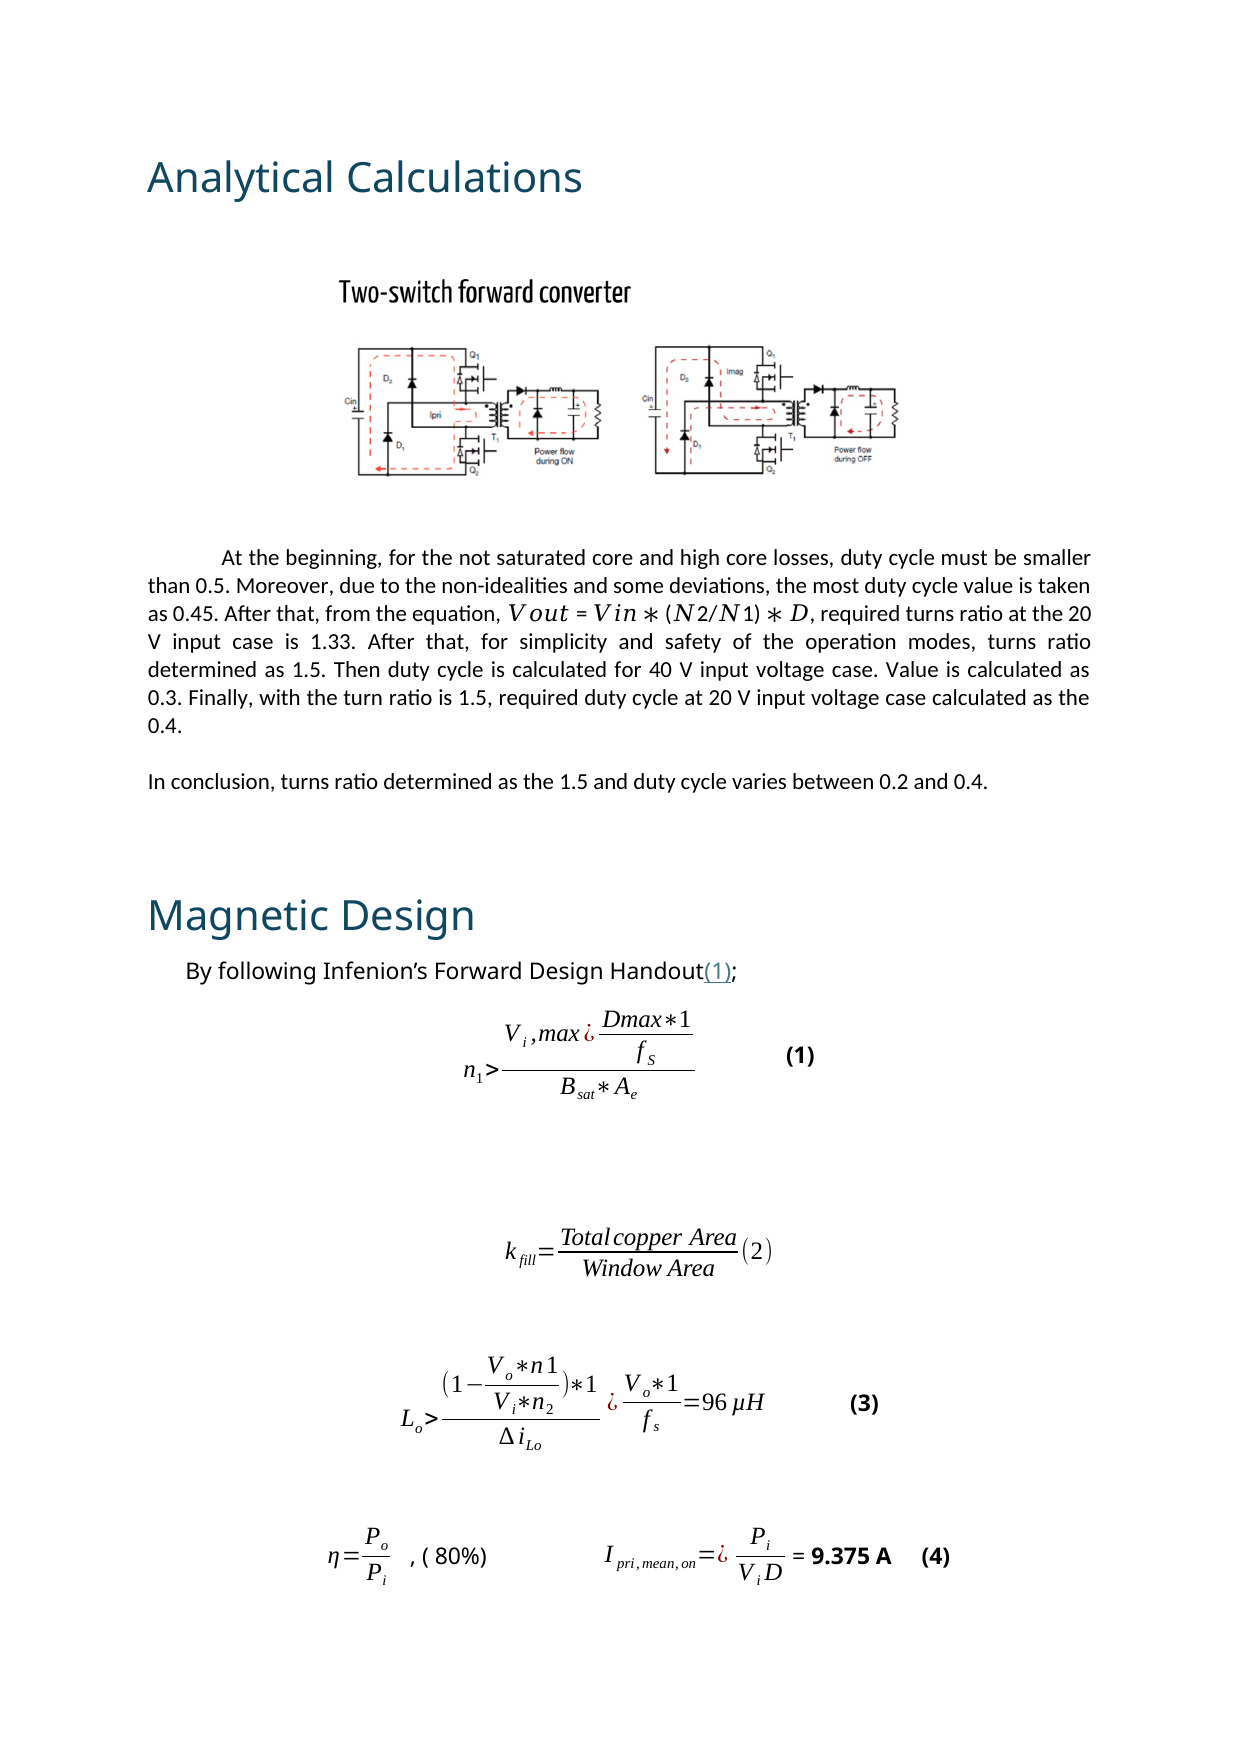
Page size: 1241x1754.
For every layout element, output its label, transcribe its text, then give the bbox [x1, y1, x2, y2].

text By following Infenion’s Forward Design Handout(1); [148, 955, 1093, 986]
text (3) [148, 1352, 1093, 1453]
text At the beginning, for the not saturated core and high core losses, duty cycle must be smaller than 0.5. Moreover, due to the non-idealities and some deviations, the most duty cycle value is taken as 0.45. After that, from the equation, 𝑉𝑜𝑢𝑡 = 𝑉𝑖𝑛 ∗ (𝑁2/𝑁1) ∗ 𝐷, required turns ratio at the 20 V input case is 1.33. After that, for simplicity and safety of the operation modes, turns ratio determined as 1.5. Then duty cycle is calculated for 40 V input voltage case. Value is calculated as 0.3. Finally, with the turn ratio is 1.5, required duty cycle at 20 V input voltage case calculated as the 0.4. [148, 543, 1093, 739]
picture [328, 267, 912, 524]
subtitle Analytical Calculations [148, 148, 1093, 204]
subtitle Magnetic Design [148, 886, 1093, 942]
text (1) [148, 1006, 1093, 1103]
text , ( 80%) = 9.375 A (4) [148, 1523, 1093, 1589]
text In conclusion, turns ratio determined as the 1.5 and duty cycle varies between 0.2 and 0.4. [148, 767, 1093, 796]
